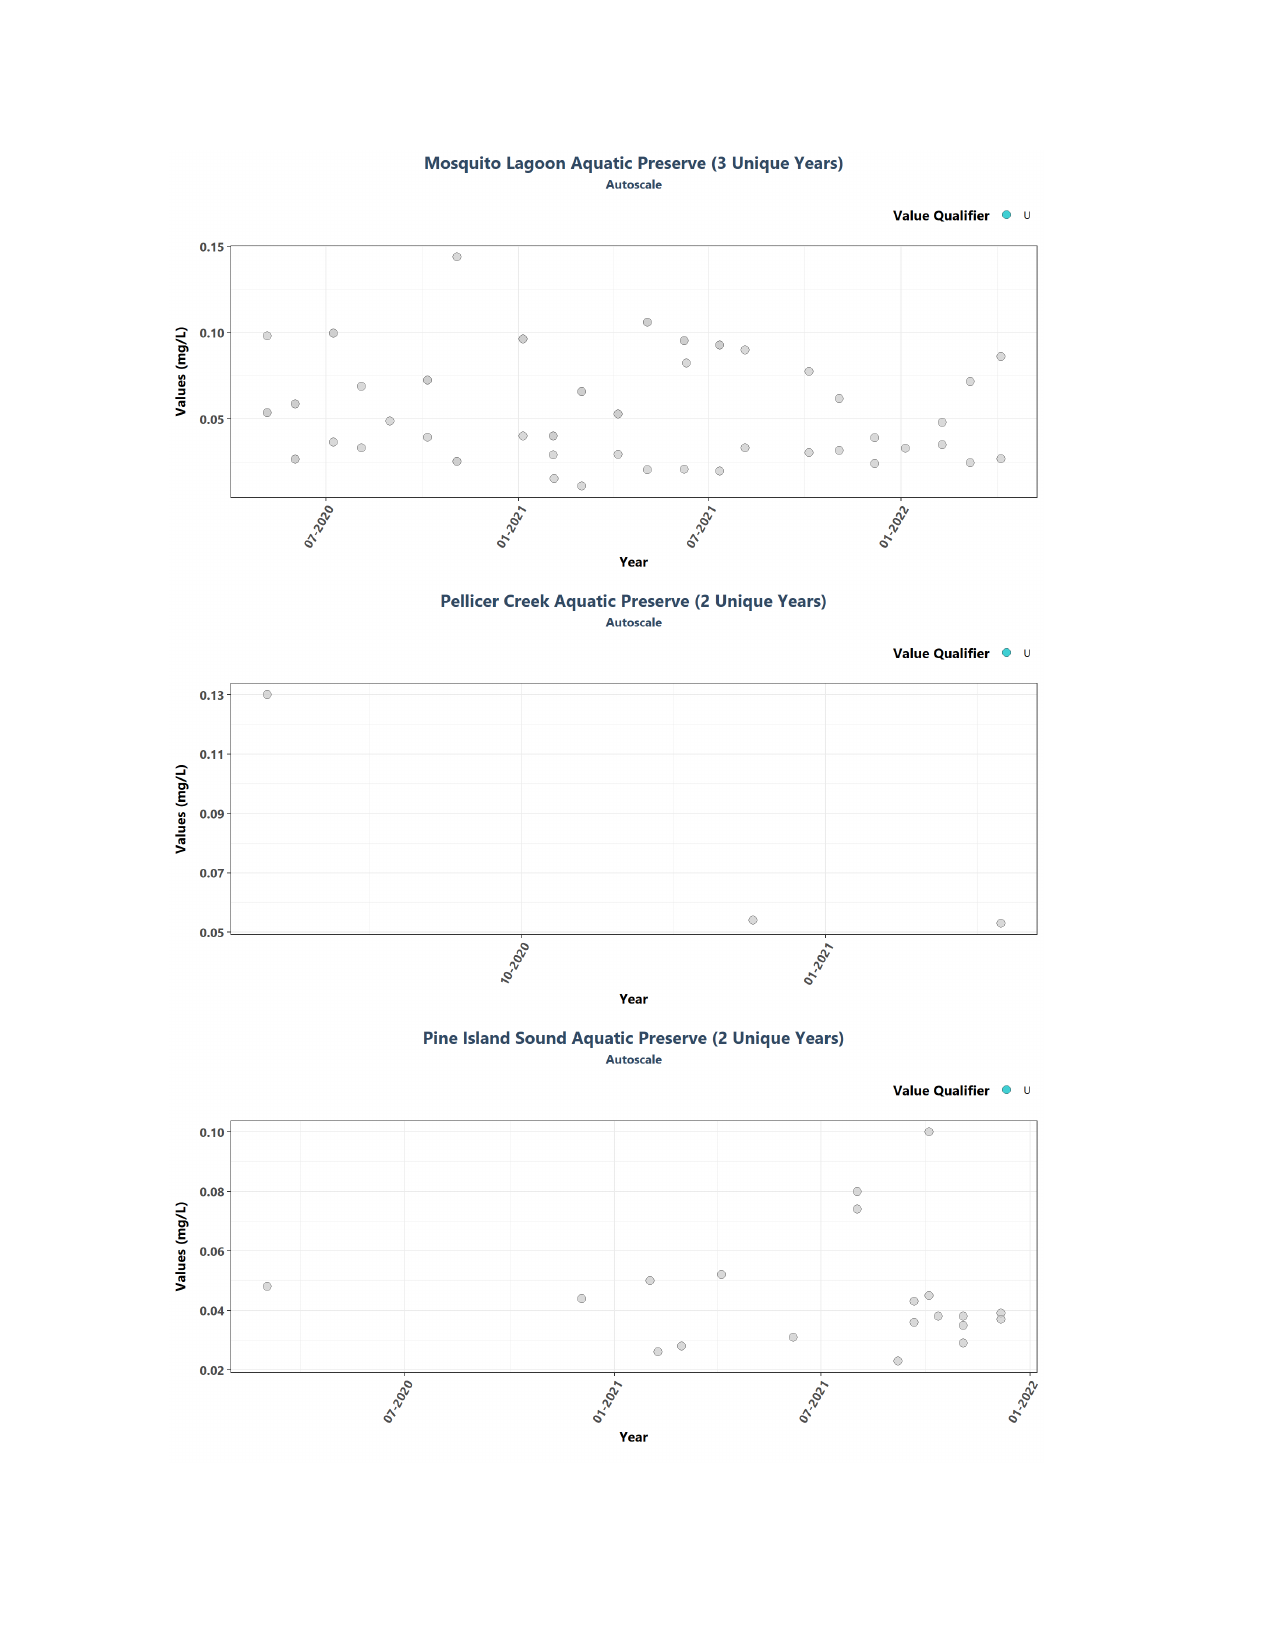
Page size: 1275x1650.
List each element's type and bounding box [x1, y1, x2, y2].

picture [168, 150, 1044, 1463]
